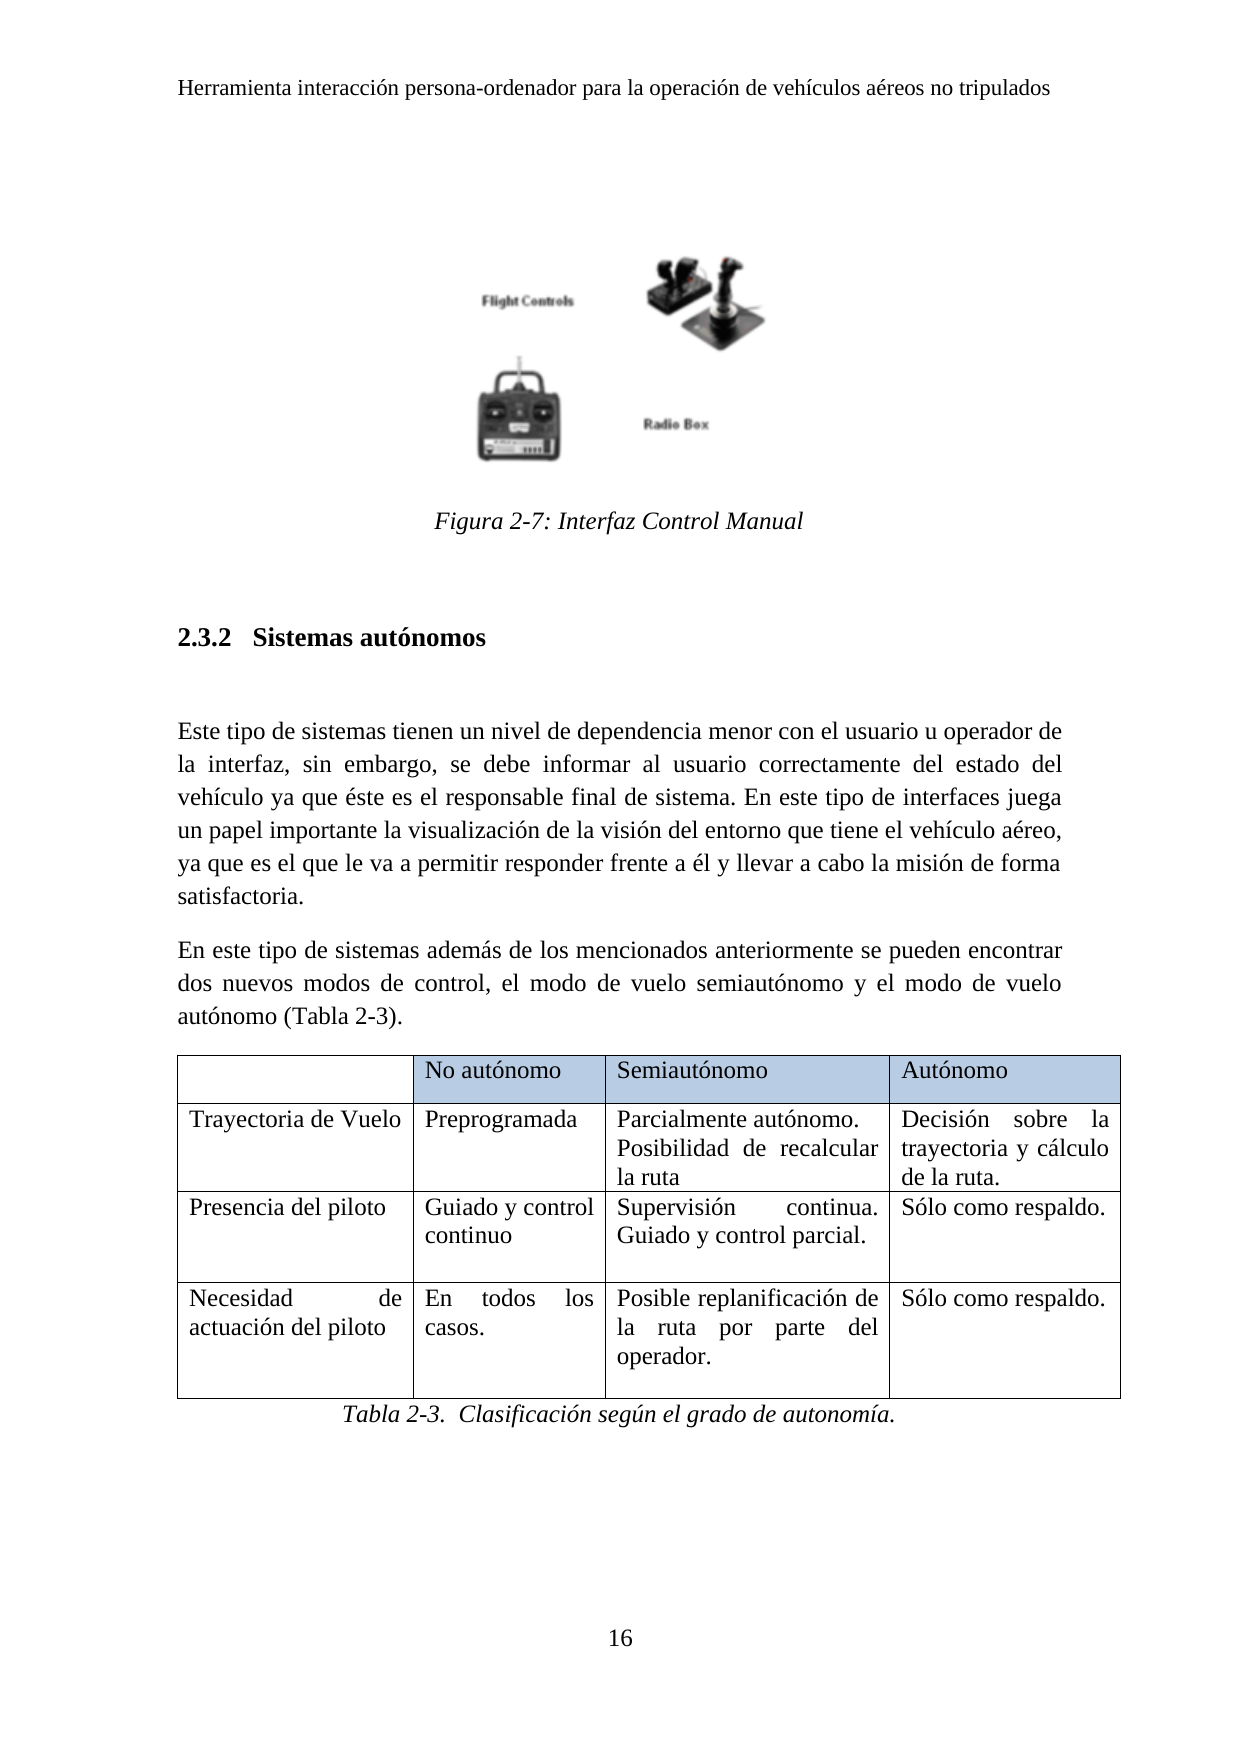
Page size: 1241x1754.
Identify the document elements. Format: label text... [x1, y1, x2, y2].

text En este tipo de sistemas además de los mencionados anteriormente se pueden encontrar dos nuevos modos de control, el modo de vuelo semiautónomo y el modo de vuelo autónomo (Tabla 2-3). [177, 935, 1063, 1029]
table_cell Presencia del piloto [178, 1192, 413, 1282]
text Este tipo de sistemas tienen un nivel de dependencia menor con el usuario u operador de la interfaz, sin embargo, se debe informar al usuario correctamente del estado del vehículo ya que éste es el responsable final de sistema. En este tipo de interfaces juega un papel importante la visualización de la visión del entorno que tiene el vehículo aéreo, ya que es el que le va a permitir responder frente a él y llevar a cabo la misión de forma satisfactoria. [177, 716, 1063, 909]
table_cell Sólo como respaldo. [890, 1283, 1120, 1398]
picture [463, 235, 777, 481]
table_header No autónomo [414, 1056, 605, 1103]
subtitle Sistemas autónomos [177, 621, 1063, 652]
table_cell En todos los casos. [414, 1283, 605, 1398]
table_cell Preprogramada [414, 1104, 605, 1191]
text Figura 2-7: Interfaz Control Manual [177, 506, 1063, 535]
table_cell Parcialmente autónomo. Posibilidad de recalcular la ruta [606, 1104, 889, 1191]
table_cell Sólo como respaldo. [890, 1192, 1120, 1282]
table_cell Trayectoria de Vuelo [178, 1104, 413, 1191]
table_cell Posible replanificación de la ruta por parte del operador. [606, 1283, 889, 1398]
table_header [178, 1056, 413, 1103]
table_cell Decisión sobre la trayectoria y cálculo de la ruta. [890, 1104, 1120, 1191]
table_cell Guiado y control continuo [414, 1192, 605, 1282]
text Tabla 2-3. Clasificación según el grado de autonomía. [177, 1399, 1063, 1428]
table_cell Supervisión continua. Guiado y control parcial. [606, 1192, 889, 1282]
table_header Autónomo [890, 1056, 1120, 1103]
table_cell Necesidad de actuación del piloto [178, 1283, 413, 1398]
table_header Semiautónomo [606, 1056, 889, 1103]
